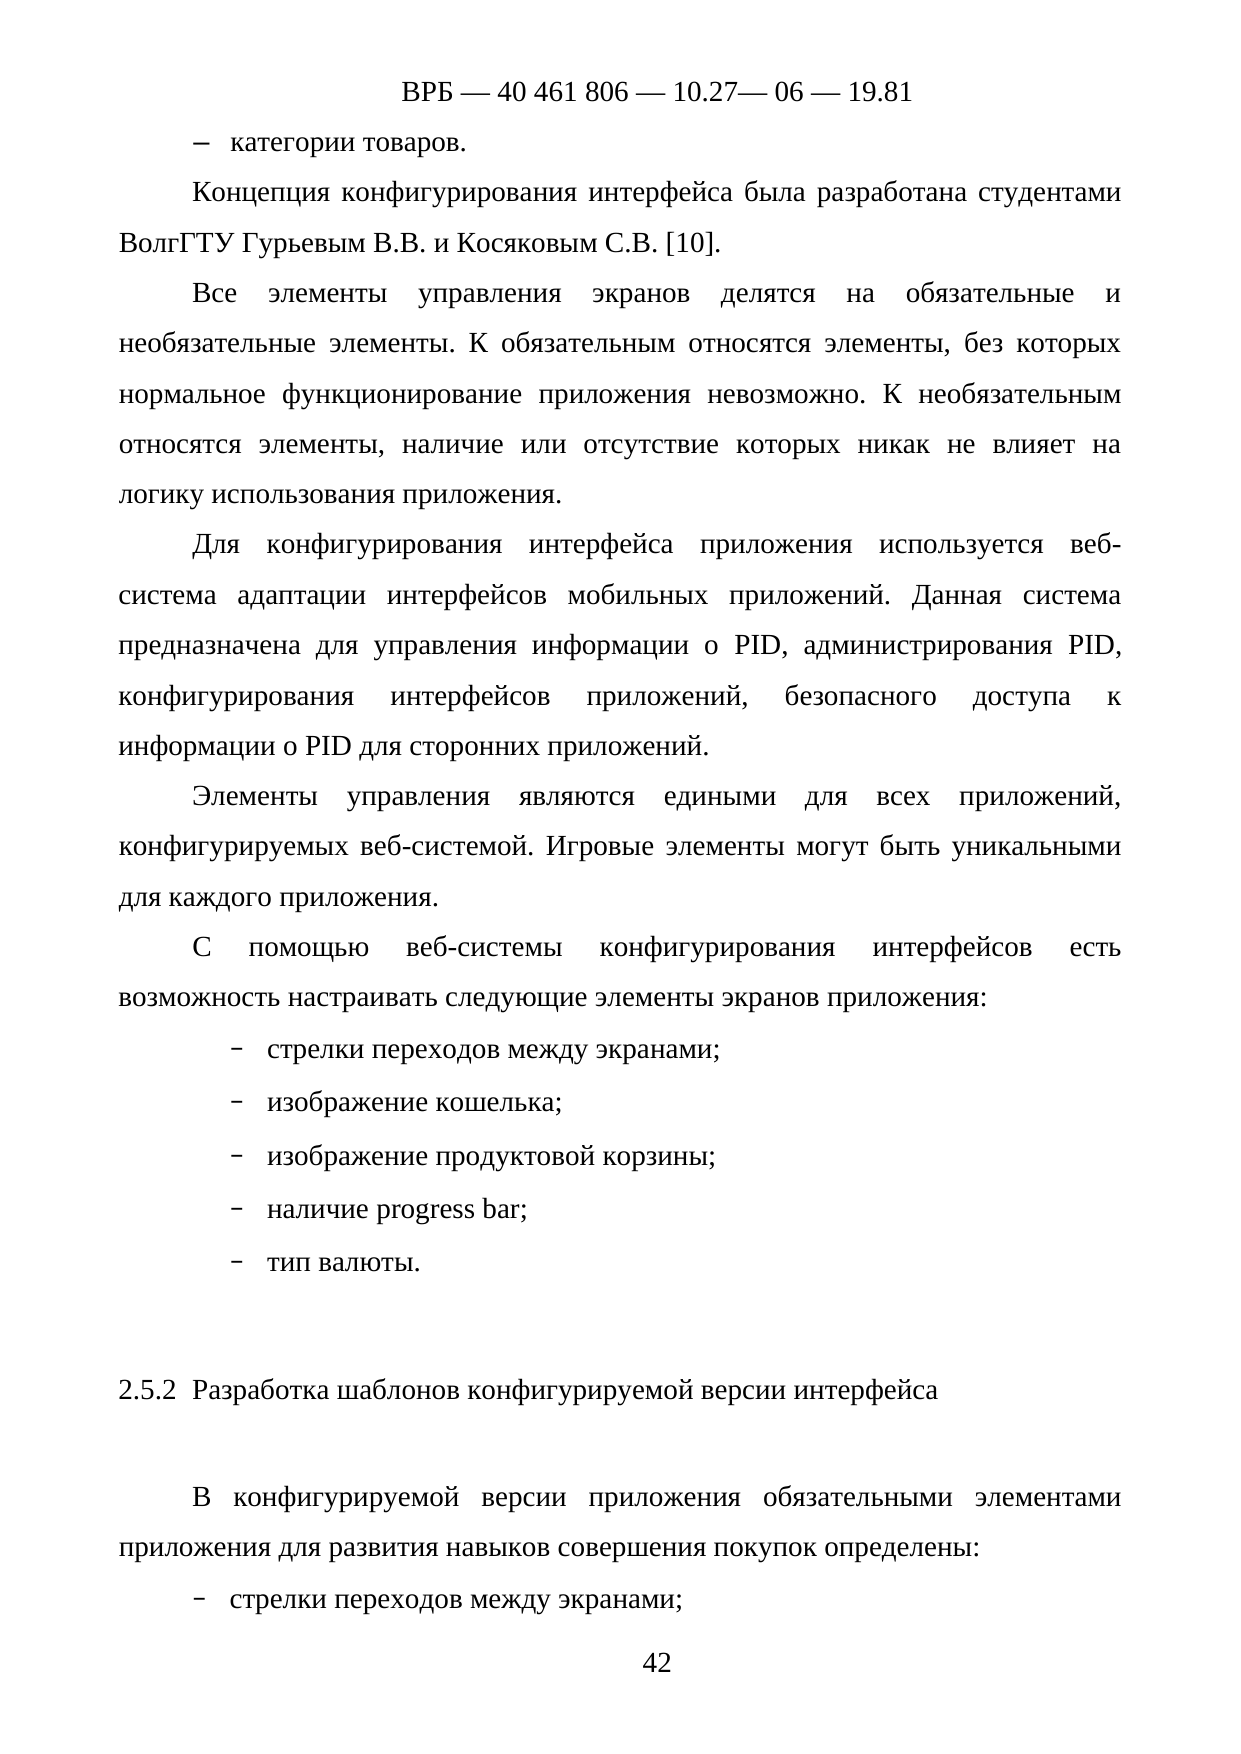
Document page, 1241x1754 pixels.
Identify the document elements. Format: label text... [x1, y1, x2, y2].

list тип валюты. [229, 1243, 1122, 1279]
list стрелки переходов между экранами; [192, 1580, 1122, 1615]
text С помощью веб-системы конфигурирования интерфейсов есть возможность настраивать следующие элементы экранов приложения: [118, 929, 1122, 1013]
text Элементы управления являются едиными для всех приложений, конфигурируемых веб-системой. Игровые элементы могут быть уникальными для каждого приложения. [118, 778, 1122, 912]
list изображение продуктовой корзины; [229, 1137, 1122, 1172]
text Все элементы управления экранов делятся на обязательные и необязательные элементы. К обязательным относятся элементы, без которых нормальное функционирование приложения невозможно. К необязательным относятся элементы, наличие или отсутствие которых никак не влияет на логику использования приложения. [118, 275, 1122, 510]
text Концепция конфигурирования интерфейса была разработана студентами ВолгГТУ Гурьевым В.В. и Косяковым С.В. [10]. [118, 174, 1122, 258]
subtitle Разработка шаблонов конфигурируемой версии интерфейса [118, 1372, 1122, 1406]
list изображение кошелька; [229, 1083, 1122, 1119]
list наличие progress bar; [229, 1190, 1122, 1226]
list категории товаров. [193, 124, 1122, 158]
text Для конфигурирования интерфейса приложения используется веб-система адаптации интерфейсов мобильных приложений. Данная система предназначена для управления информации о PID, администрирования PID, конфигурирования интерфейсов приложений, безопасного доступа к информации о PID для сторонних приложений. [118, 527, 1122, 761]
text В конфигурируемой версии приложения обязательными элементами приложения для развития навыков совершения покупок определены: [118, 1479, 1122, 1563]
list стрелки переходов между экранами; [229, 1030, 1122, 1065]
